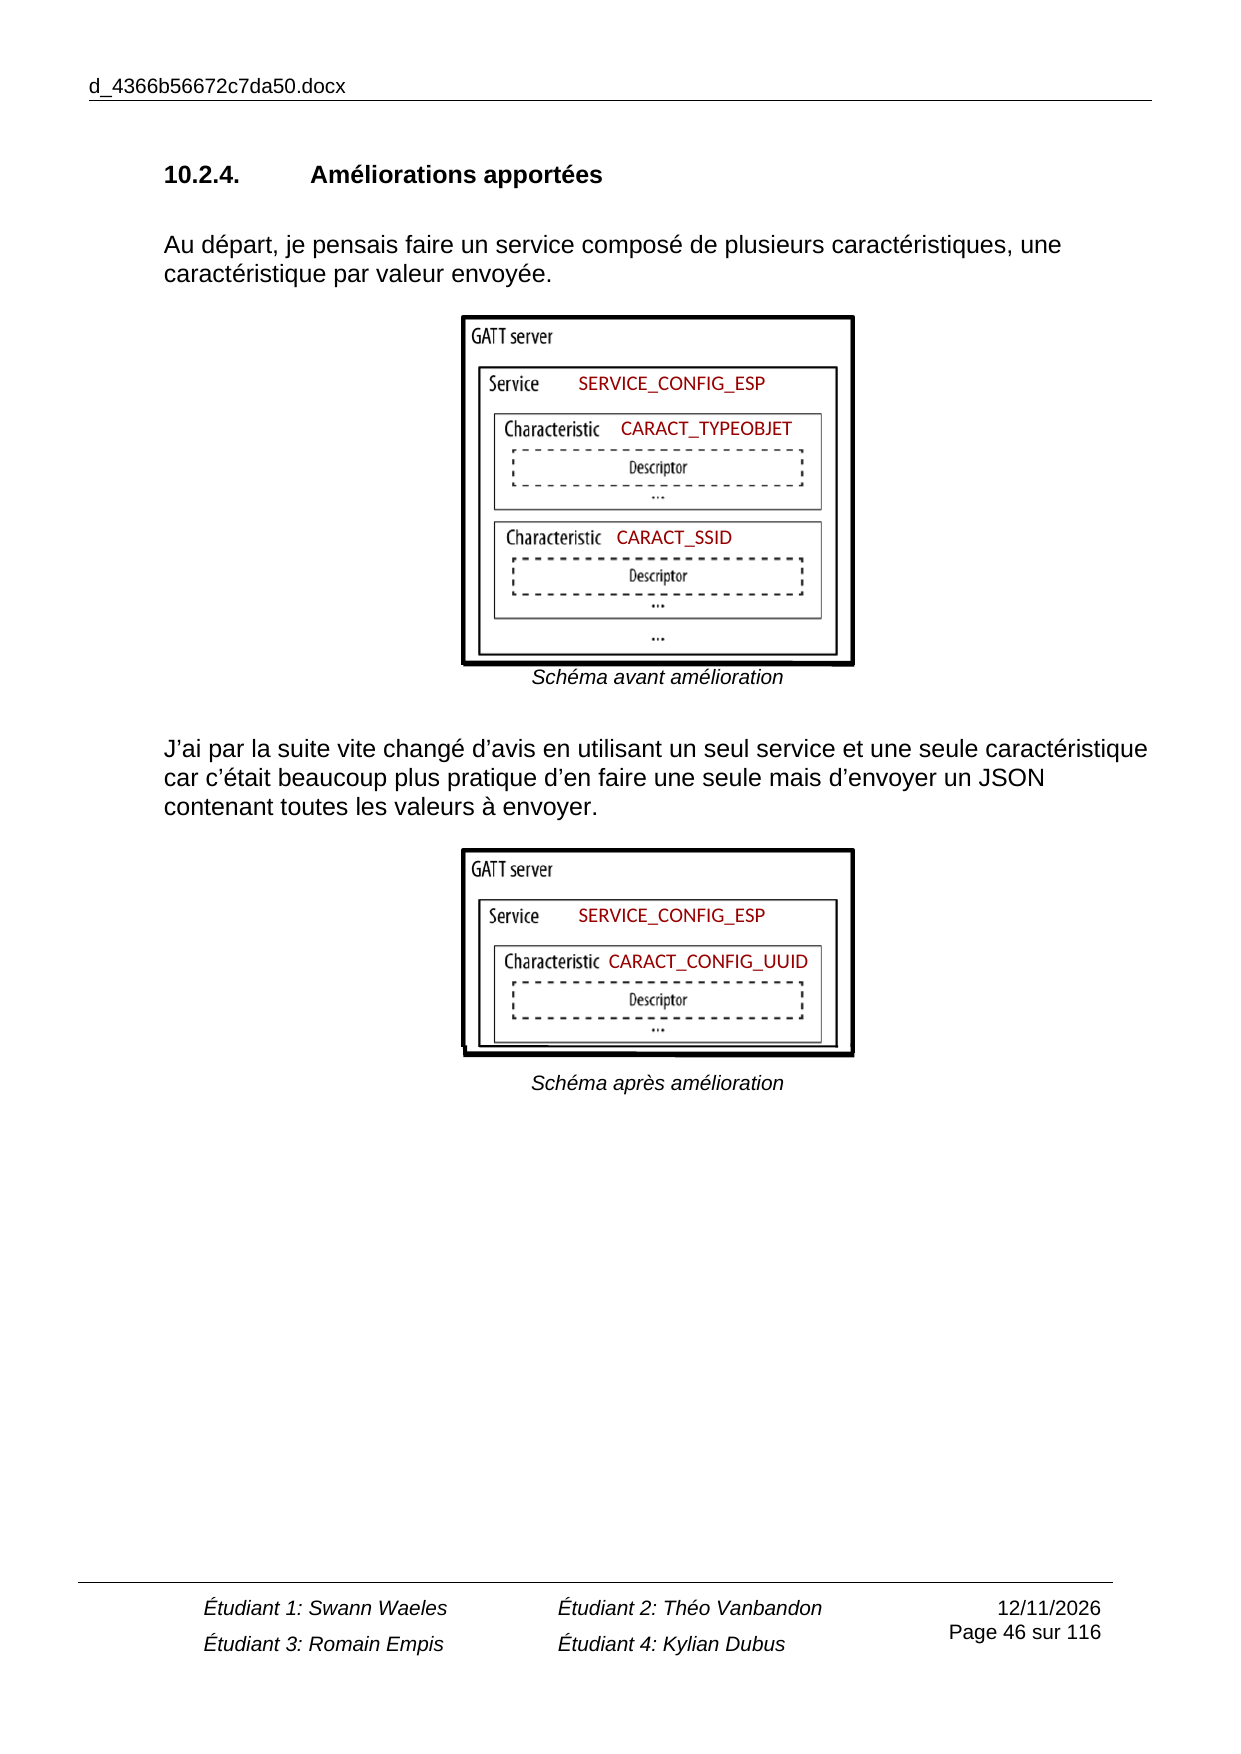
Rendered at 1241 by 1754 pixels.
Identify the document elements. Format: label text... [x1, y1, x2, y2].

text Au départ, je pensais faire un service composé de plusieurs caractéristiques, une caractéristique par valeur envoyée. [164, 230, 1152, 288]
picture [458, 311, 857, 665]
text Schéma après amélioration [164, 1070, 1152, 1094]
picture [458, 844, 857, 1047]
text Schéma avant amélioration [164, 664, 1152, 688]
text J’ai par la suite vite changé d’avis en utilisant un seul service et une seule caractéristique car c’était beaucoup plus pratique d’en faire une seule mais d’envoyer un JSON contenant toutes les valeurs à envoyer. [164, 734, 1152, 820]
subtitle Améliorations apportées [164, 160, 1152, 189]
